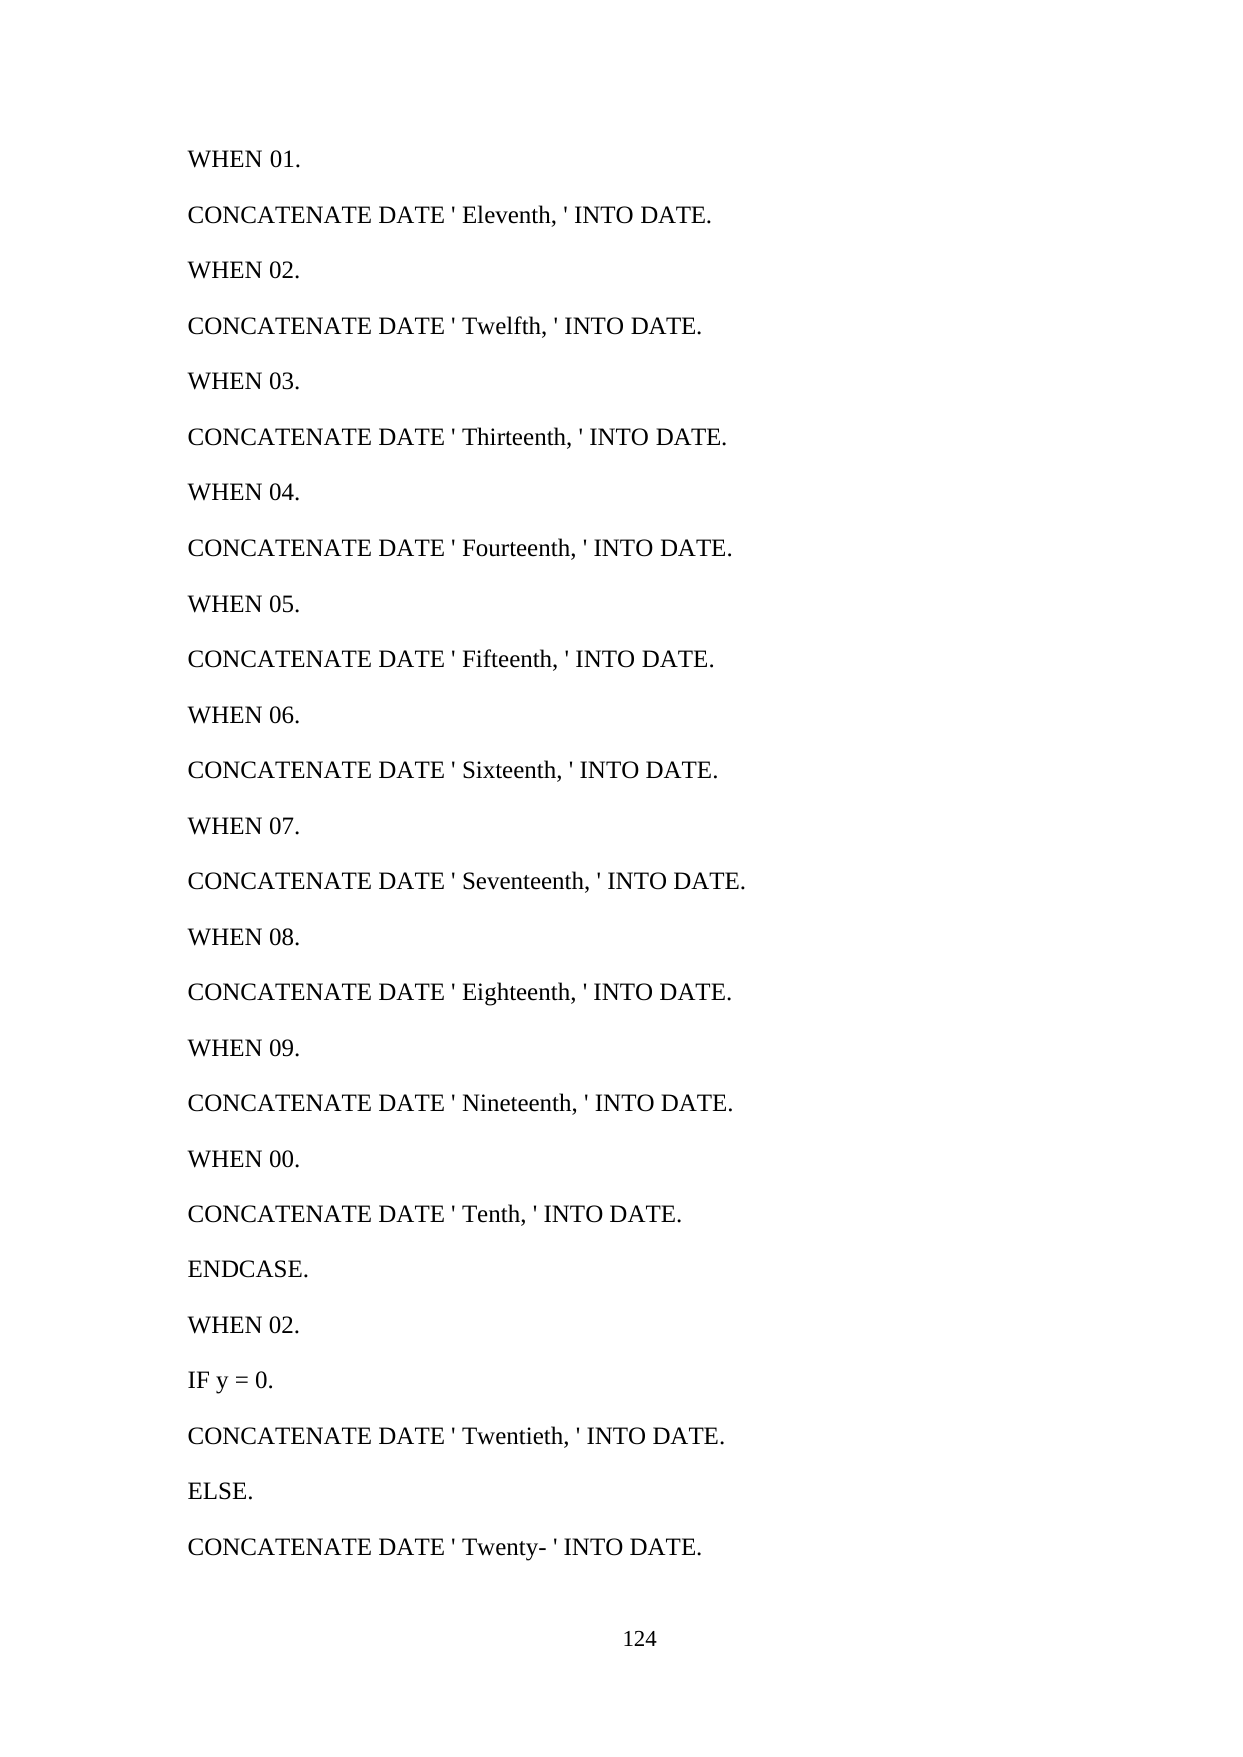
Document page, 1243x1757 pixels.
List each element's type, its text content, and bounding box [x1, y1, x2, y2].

text CONCATENATE DATE ' Twentieth, ' INTO DATE. ELSE. [187, 1421, 728, 1505]
text WHEN 01. [187, 144, 1145, 173]
text CONCATENATE DATE ' Twenty- ' INTO DATE. [187, 1532, 1145, 1561]
text WHEN 02. IF y = 0. [187, 1310, 302, 1394]
text CONCATENATE DATE ' Thirteenth, ' INTO DATE. WHEN 04. [187, 422, 729, 506]
text CONCATENATE DATE ' Nineteenth, ' INTO DATE. WHEN 00. [187, 1088, 736, 1172]
text CONCATENATE DATE ' Seventeenth, ' INTO DATE. WHEN 08. [187, 866, 748, 951]
text CONCATENATE DATE ' Fifteenth, ' INTO DATE. WHEN 06. [187, 644, 715, 729]
text CONCATENATE DATE ' Twelfth, ' INTO DATE. WHEN 03. [187, 311, 704, 395]
text CONCATENATE DATE ' Eighteenth, ' INTO DATE. WHEN 09. [187, 977, 735, 1062]
text CONCATENATE DATE ' Tenth, ' INTO DATE. ENDCASE. [187, 1199, 685, 1283]
text CONCATENATE DATE ' Eleventh, ' INTO DATE. WHEN 02. [187, 200, 761, 284]
text CONCATENATE DATE ' Fourteenth, ' INTO DATE. WHEN 05. [187, 533, 733, 618]
text CONCATENATE DATE ' Sixteenth, ' INTO DATE. WHEN 07. [187, 755, 721, 839]
